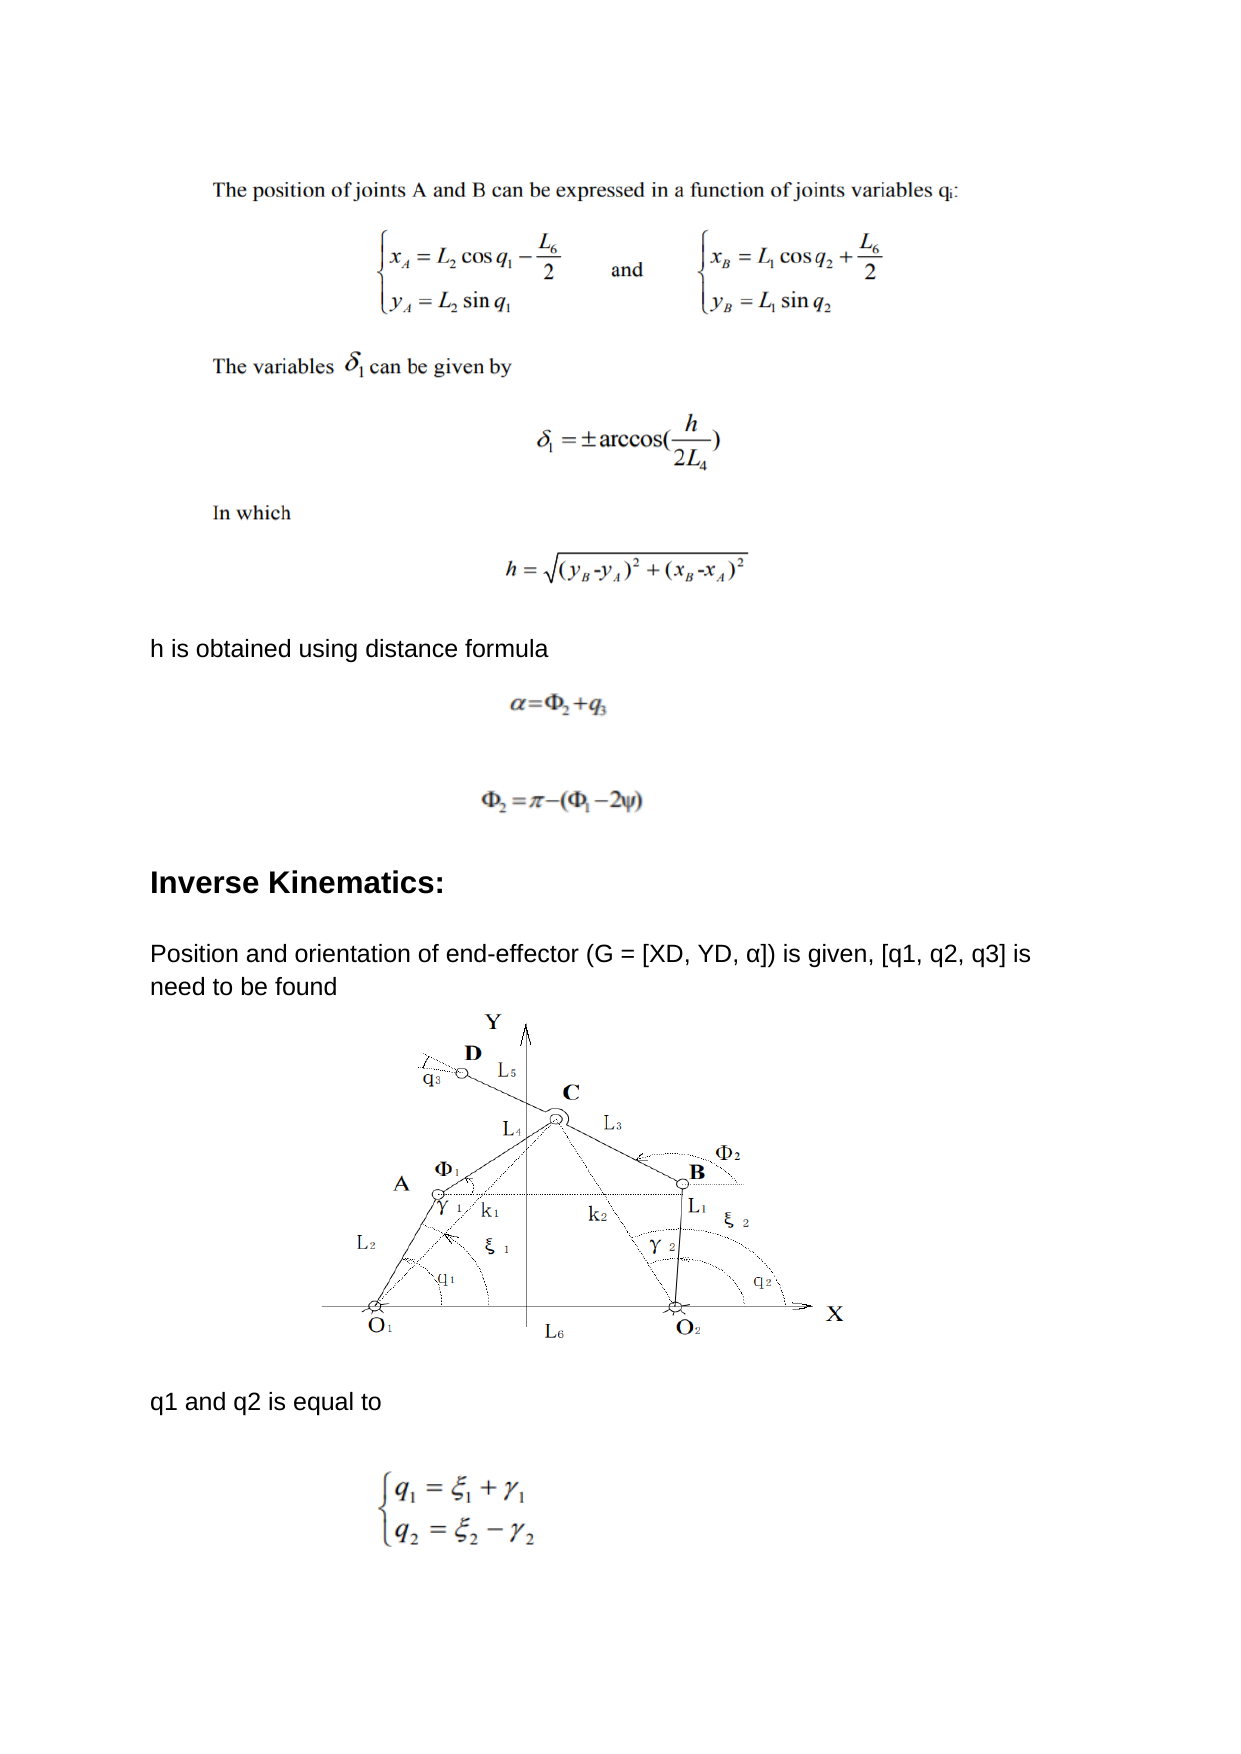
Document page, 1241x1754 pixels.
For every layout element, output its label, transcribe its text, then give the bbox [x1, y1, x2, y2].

text Inverse Kinematics: [150, 864, 1090, 901]
text q1 and q2 is equal to [150, 1387, 1090, 1416]
picture [457, 680, 674, 826]
text h is obtained using distance formula [150, 634, 1090, 663]
picture [150, 150, 1015, 630]
picture [247, 1002, 892, 1346]
text Position and orientation of end-effector (G = [XD, YD, α]) is given, [q1, q2, q3] is need to be found [150, 939, 1090, 1001]
picture [341, 1453, 593, 1577]
